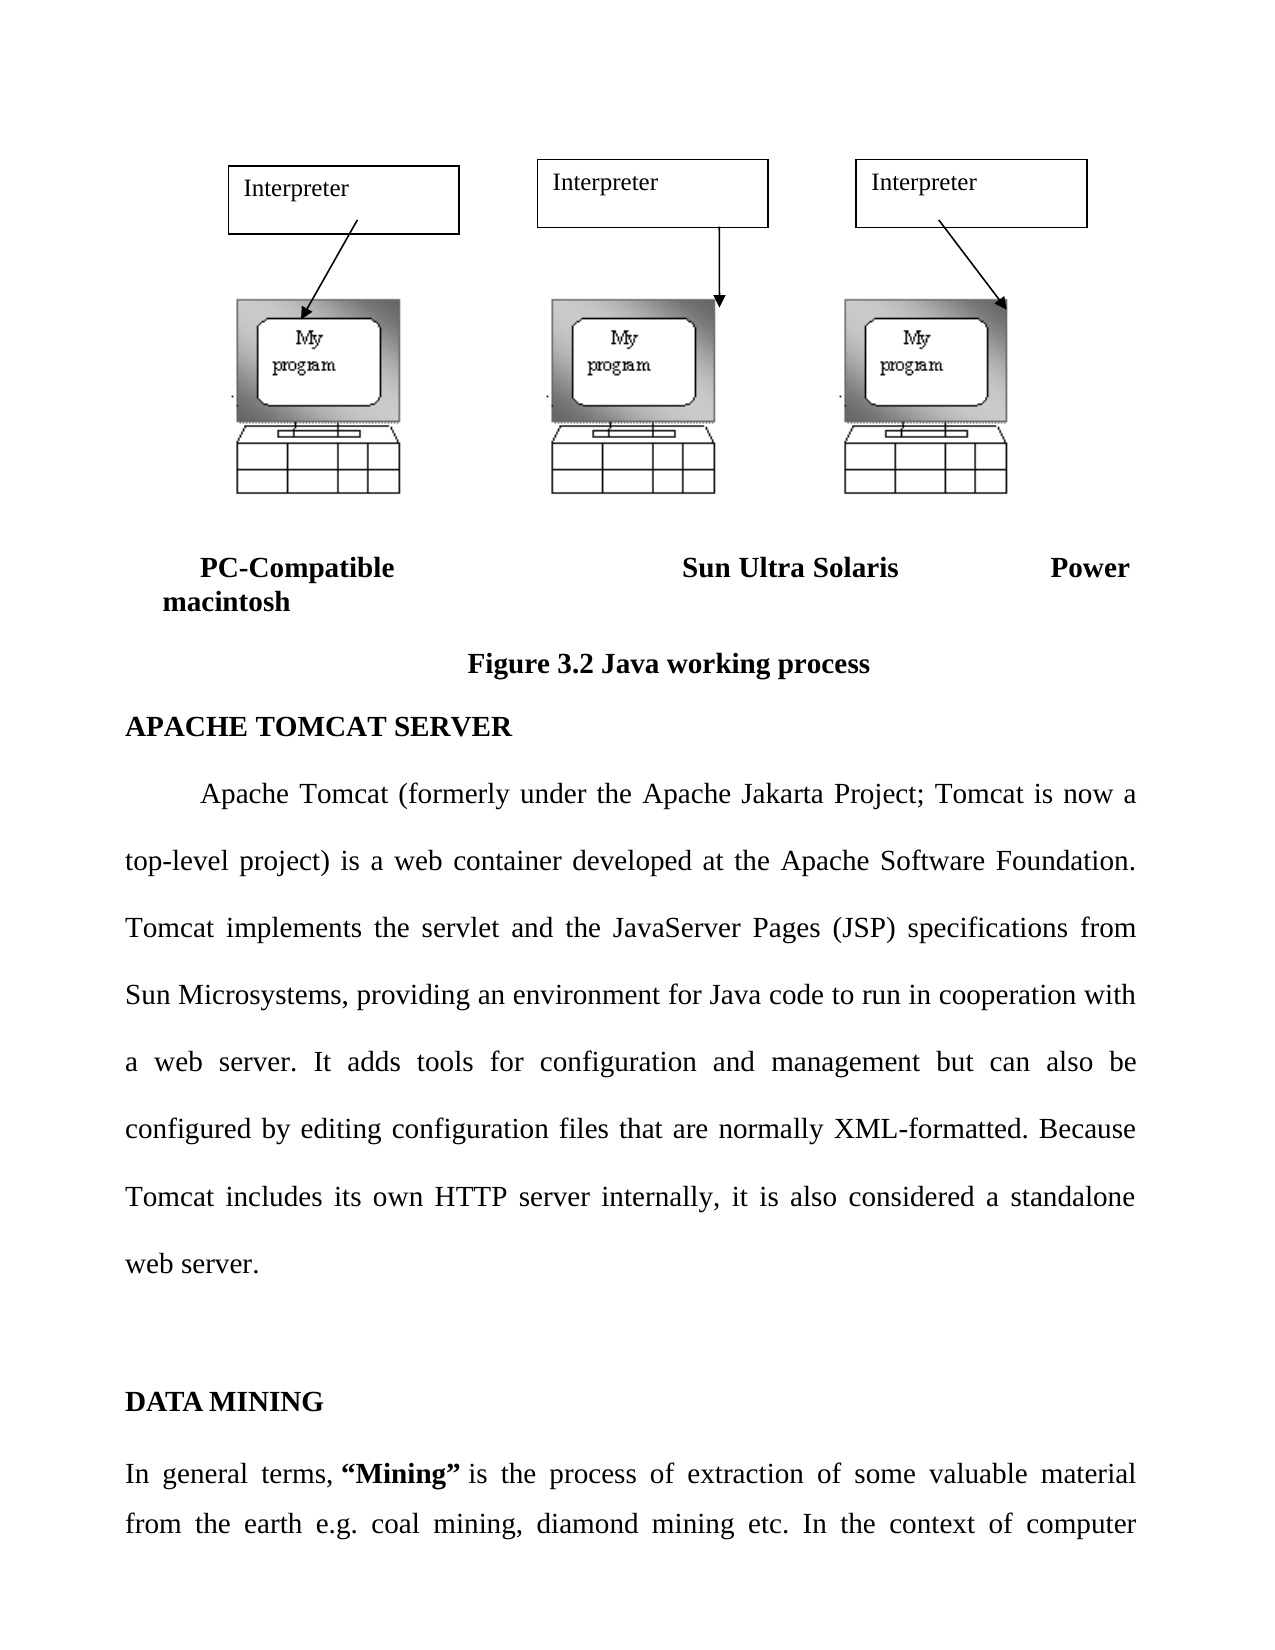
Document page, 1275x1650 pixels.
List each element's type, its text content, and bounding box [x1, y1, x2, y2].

picture [829, 290, 1020, 505]
text APACHE TOMCAT SERVER [125, 709, 1137, 743]
picture [221, 290, 413, 505]
picture [536, 290, 728, 505]
text Apache Tomcat (formerly under the Apache Jakarta Project; Tomcat is now a top-level project) is a web container developed at the Apache Software Foundation. Tomcat implements the servlet and the JavaServer Pages (JSP) specifications from Sun Microsystems, providing an environment for Java code to run in cooperation with a web server. It adds tools for configuration and management but can also be configured by editing configuration files that are normally XML-formatted. Because Tomcat includes its own HTTP server internally, it is also considered a standalone web server. [125, 776, 1137, 1279]
text DATA MINING [125, 1384, 1137, 1418]
text Figure 3.2 Java working process [162, 646, 1137, 680]
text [125, 1456, 1137, 1540]
text PC-Compatible Sun Ultra Solaris Power macintosh [162, 550, 1137, 617]
